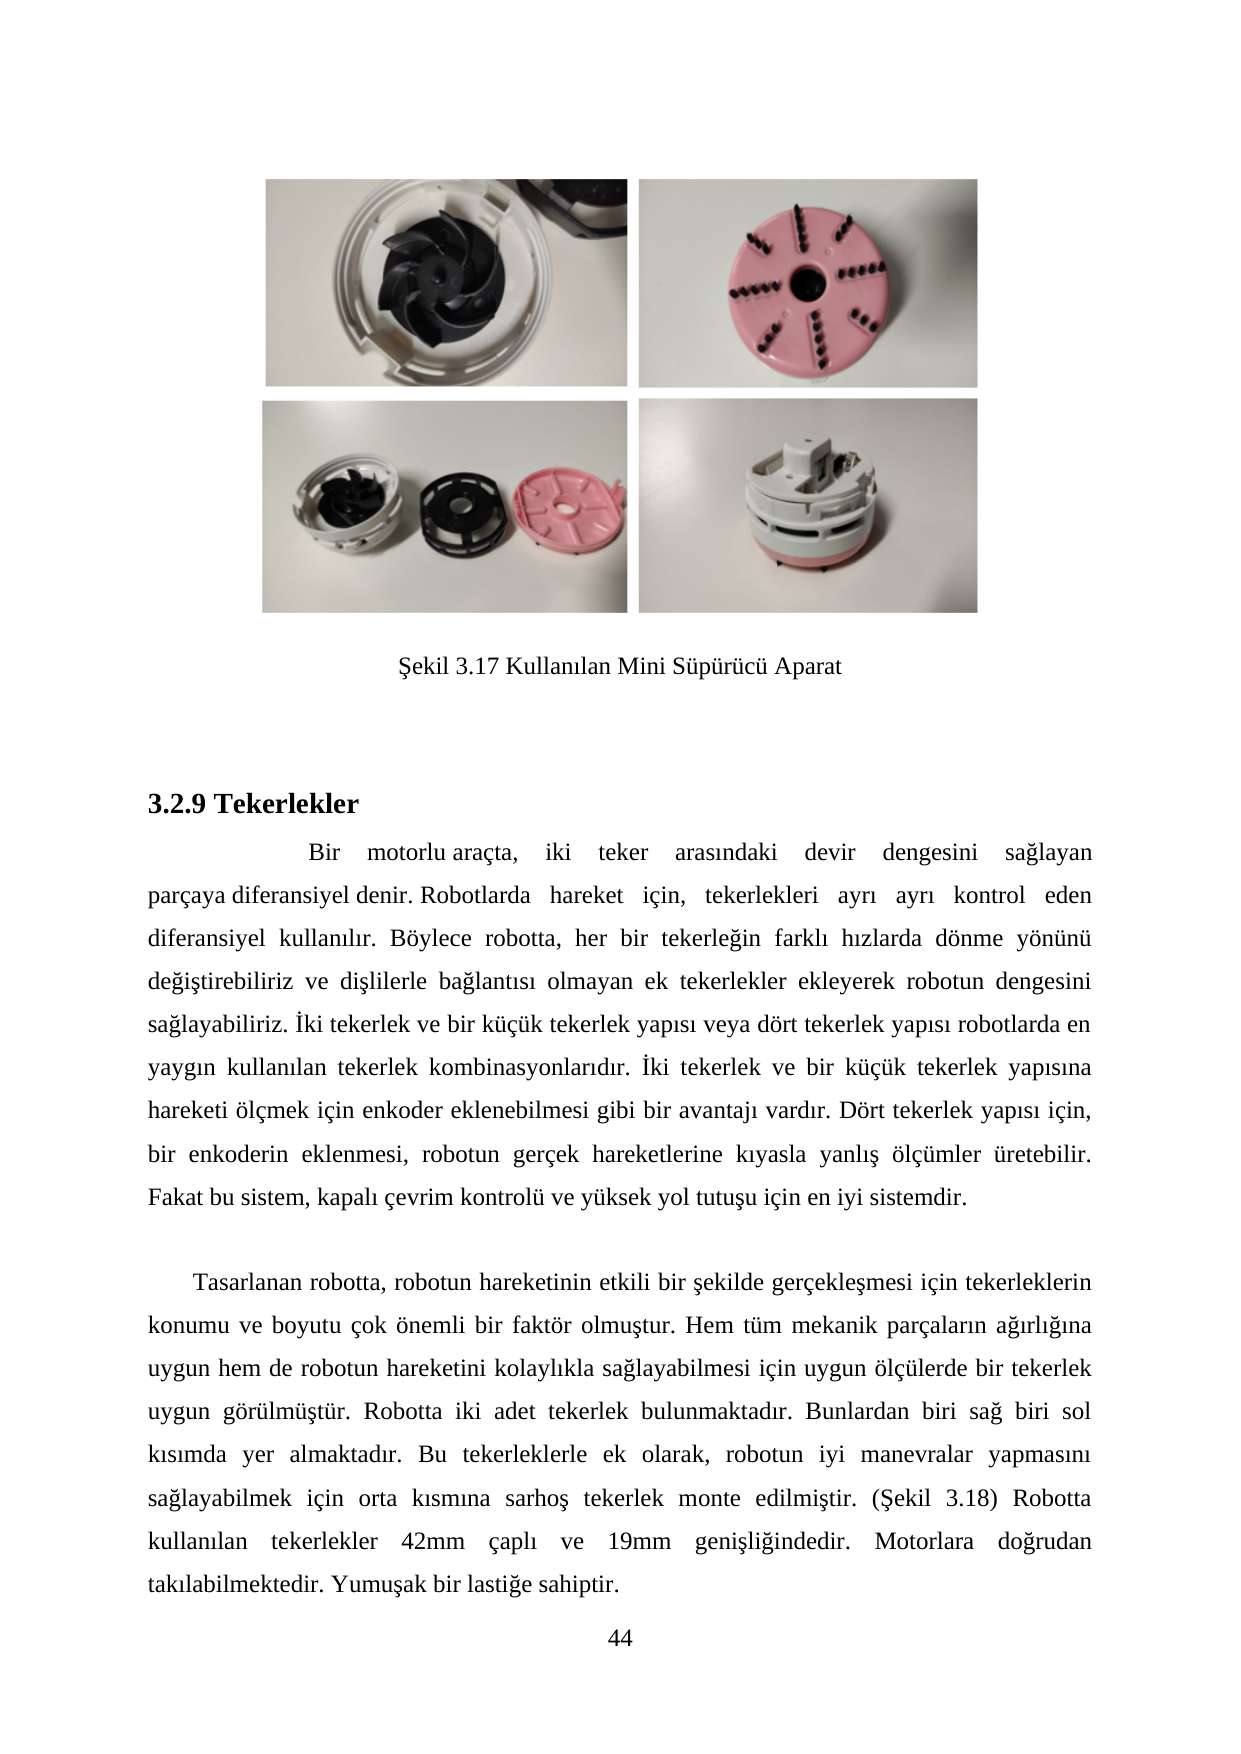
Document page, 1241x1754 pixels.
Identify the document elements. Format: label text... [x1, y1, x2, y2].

text Şekil 3.17 Kullanılan Mini Süpürücü Aparat [148, 651, 1093, 680]
text 3.2.9 Tekerlekler [148, 787, 1093, 820]
text Bir motorlu araçta, iki teker arasındaki devir dengesini sağlayan parçaya diferansiyel denir. Robotlarda hareket için, tekerlekleri ayrı ayrı kontrol eden diferansiyel kullanılır. Böylece robotta, her bir tekerleğin farklı hızlarda dönme yönünü değiştirebiliriz ve dişlilerle bağlantısı olmayan ek tekerlekler ekleyerek robotun dengesini sağlayabiliriz. İki tekerlek ve bir küçük tekerlek yapısı veya dört tekerlek yapısı robotlarda en yaygın kullanılan tekerlek kombinasyonlarıdır. İki tekerlek ve bir küçük tekerlek yapısına hareketi ölçmek için enkoder eklenebilmesi gibi bir avantajı vardır. Dört tekerlek yapısı için, bir enkoderin eklenmesi, robotun gerçek hareketlerine kıyasla yanlış ölçümler üretebilir. Fakat bu sistem, kapalı çevrim kontrolü ve yüksek yol tutuşu için en iyi sistemdir. [148, 837, 1093, 1211]
text Tasarlanan robotta, robotun hareketinin etkili bir şekilde gerçekleşmesi için tekerleklerin konumu ve boyutu çok önemli bir faktör olmuştur. Hem tüm mekanik parçaların ağırlığına uygun hem de robotun hareketini kolaylıkla sağlayabilmesi için uygun ölçülerde bir tekerlek uygun görülmüştür. Robotta iki adet tekerlek bulunmaktadır. Bunlardan biri sağ biri sol kısımda yer almaktadır. Bu tekerleklerle ek olarak, robotun iyi manevralar yapmasını sağlayabilmek için orta kısmına sarhoş tekerlek monte edilmiştir. (Şekil 3.18) Robotta kullanılan tekerlekler 42mm çaplı ve 19mm genişliğindedir. Motorlara doğrudan takılabilmektedir. Yumuşak bir lastiğe sahiptir. [148, 1267, 1093, 1598]
picture [260, 147, 980, 638]
